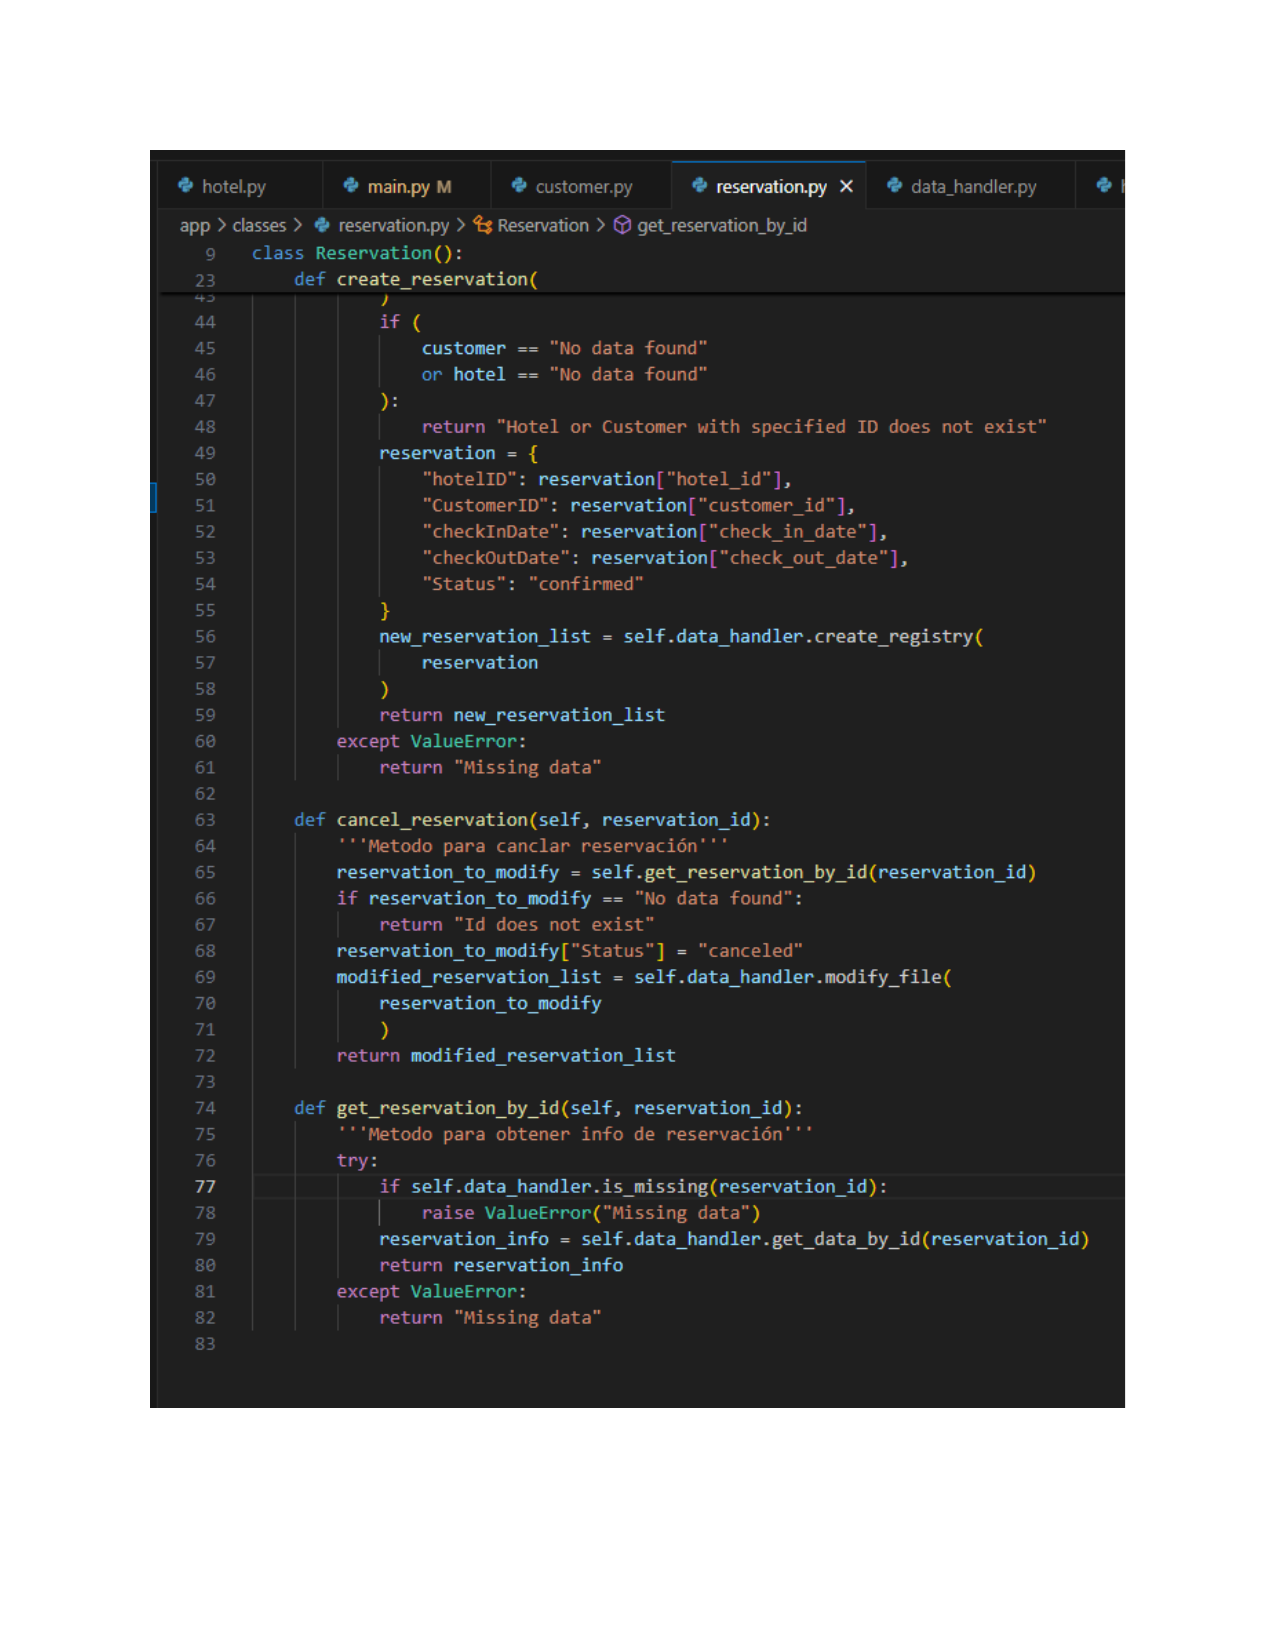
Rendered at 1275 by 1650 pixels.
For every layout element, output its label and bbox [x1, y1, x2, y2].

picture [150, 150, 1125, 1408]
